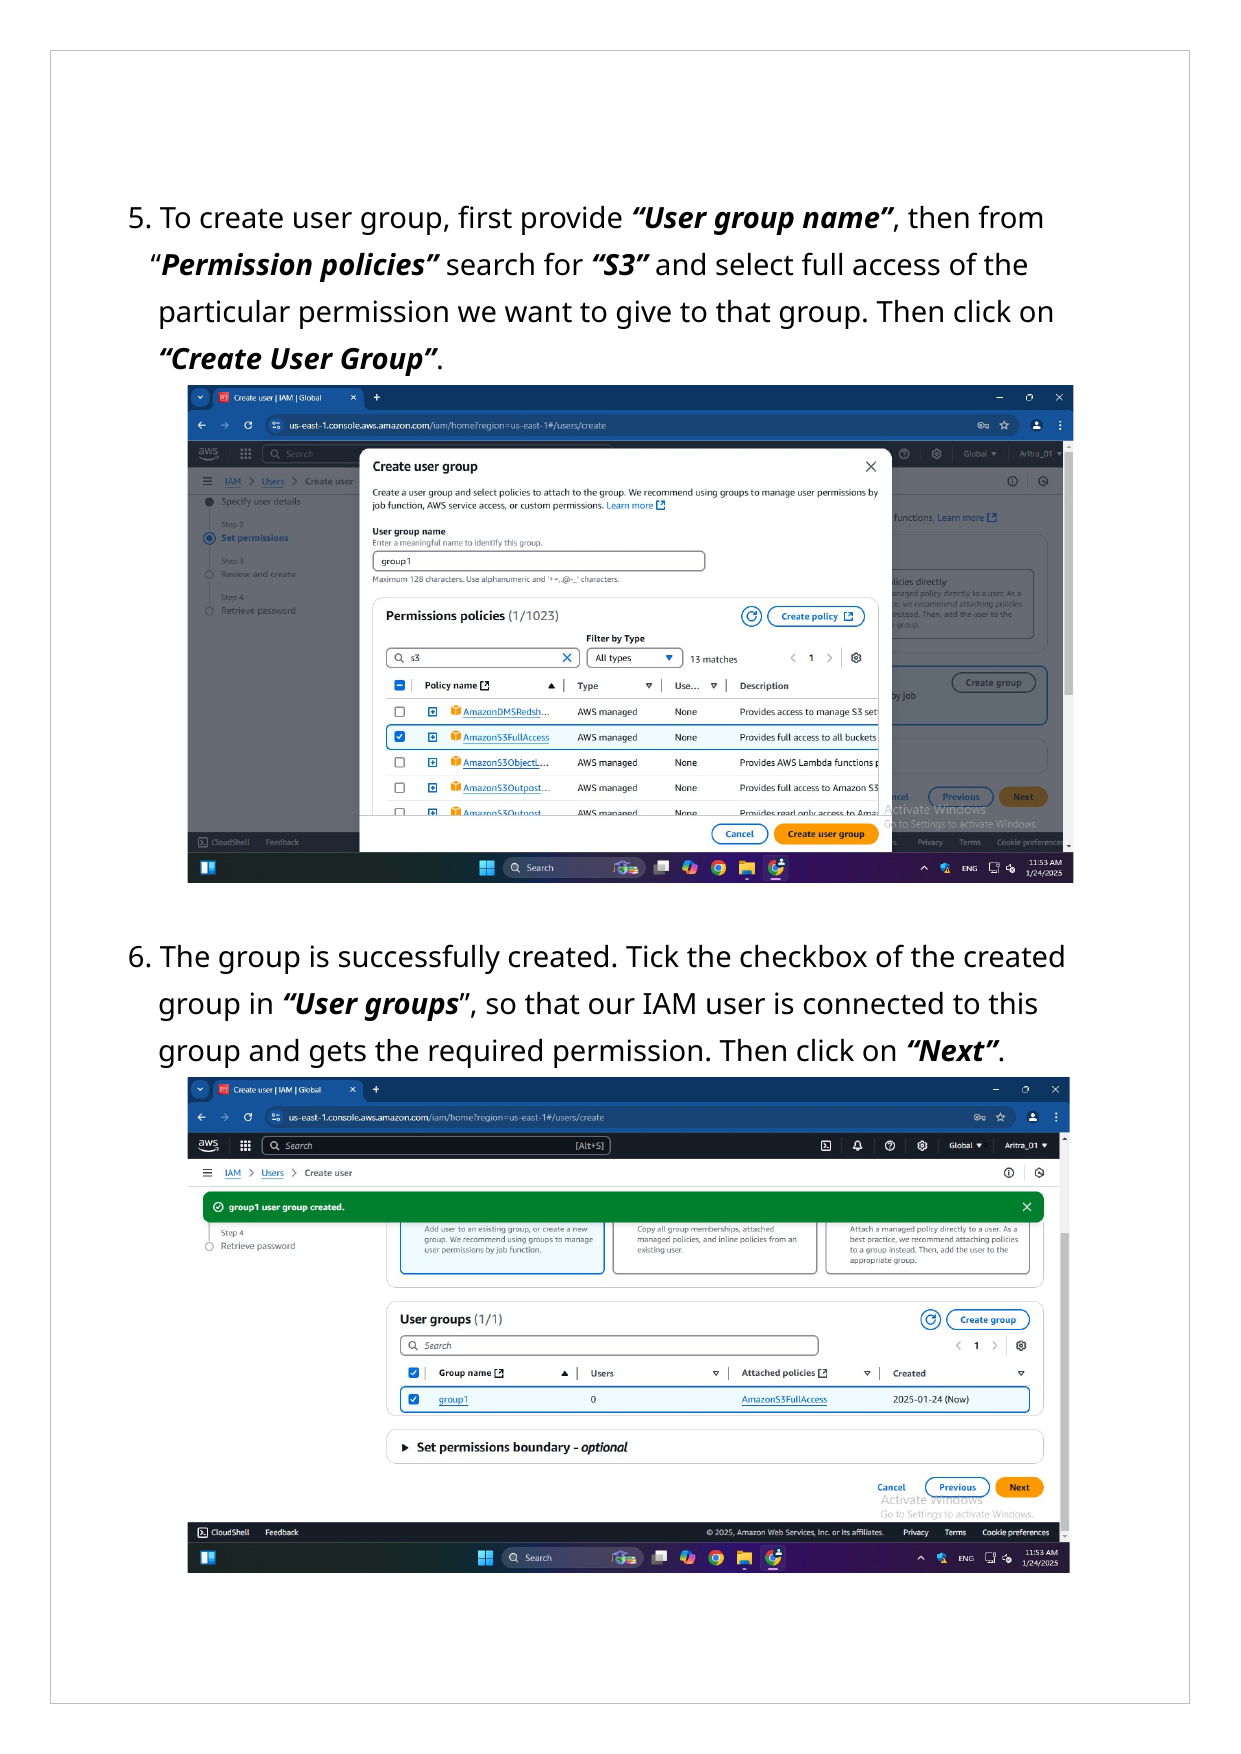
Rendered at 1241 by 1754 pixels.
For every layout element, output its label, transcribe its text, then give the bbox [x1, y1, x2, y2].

picture [187, 1077, 1070, 1573]
text group and gets the required permission. Then click on “Next”. [112, 1030, 1128, 1070]
text “Create User Group”. [112, 338, 1128, 378]
text 5. To create user group, first provide “User group name”, then from [112, 197, 1128, 237]
text “Permission policies” search for “S3” and select full access of the [112, 244, 1128, 284]
picture [187, 385, 1074, 883]
text group in “User groups”, so that our IAM user is connected to this [112, 983, 1128, 1023]
text 6. The group is successfully created. Tick the checkbox of the created [112, 936, 1128, 976]
text particular permission we want to give to that group. Then click on [112, 291, 1128, 331]
